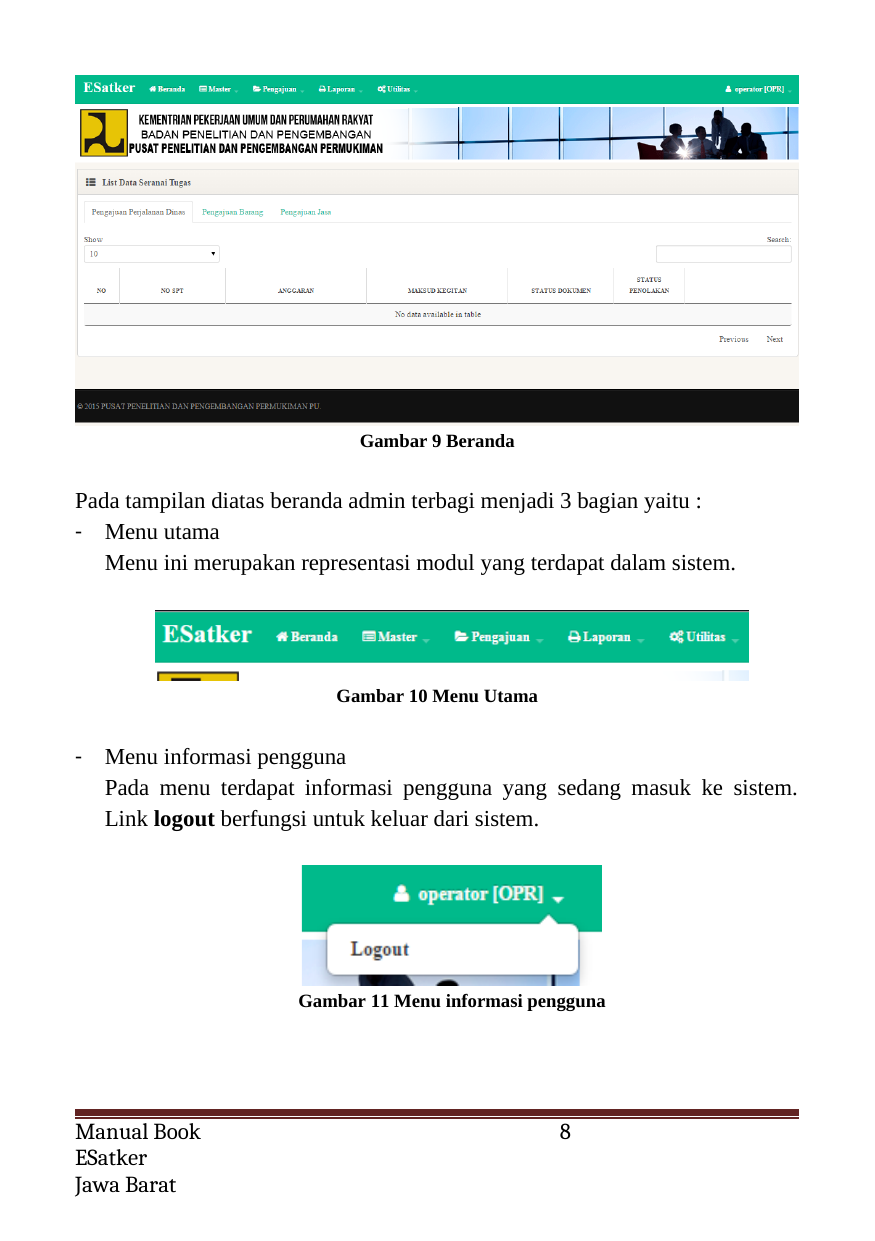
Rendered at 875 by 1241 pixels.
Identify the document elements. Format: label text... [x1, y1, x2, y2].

list Menu informasi pengguna [75, 742, 799, 770]
list Pada menu terdapat informasi pengguna yang sedang masuk ke sistem. Link logout berfungsi untuk keluar dari sistem. [104, 774, 799, 831]
list Pada tampilan diatas beranda admin terbagi menjadi 3 bagian yaitu : [75, 487, 799, 513]
text Menu ini merupakan representasi modul yang terdapat dalam sistem. [104, 549, 799, 576]
picture [301, 865, 602, 986]
picture [75, 75, 799, 426]
picture [155, 610, 749, 681]
list Menu utama [75, 517, 799, 545]
